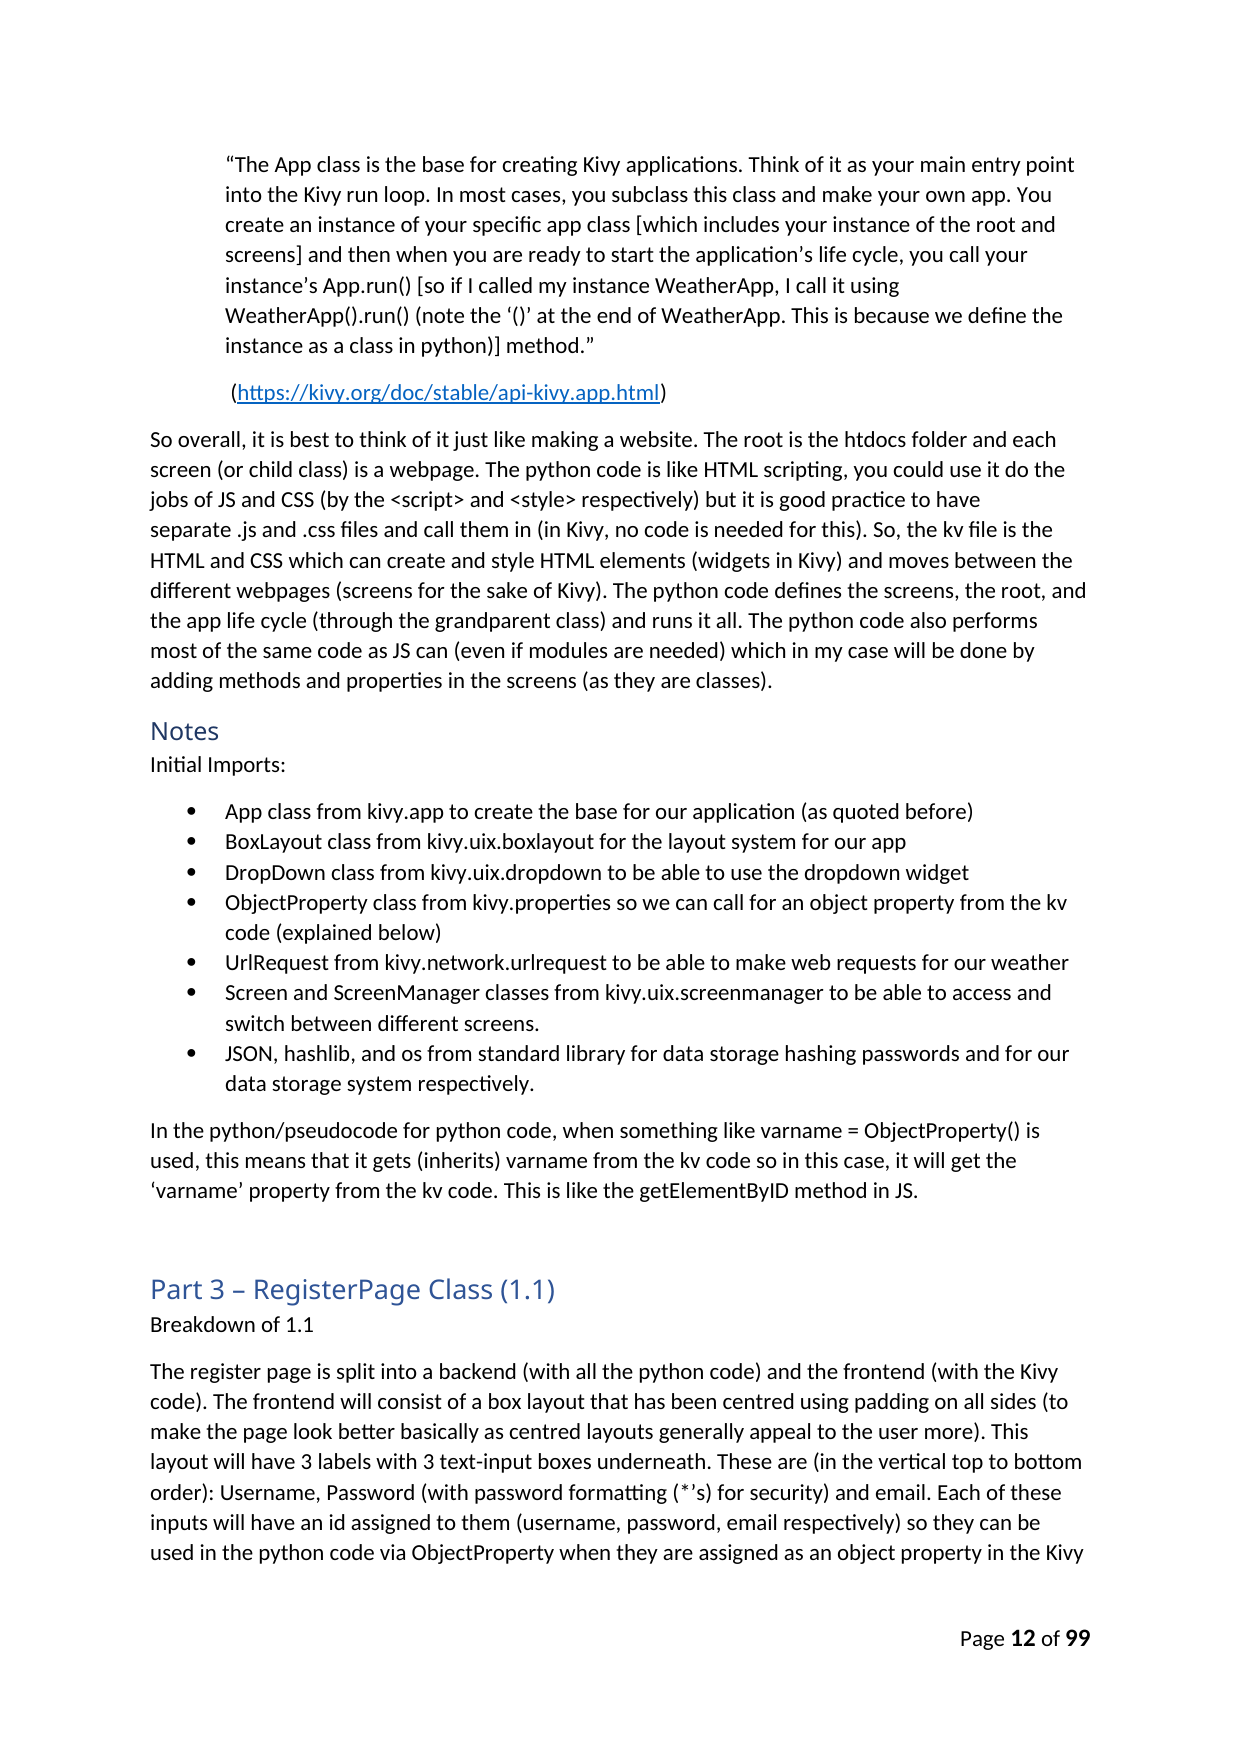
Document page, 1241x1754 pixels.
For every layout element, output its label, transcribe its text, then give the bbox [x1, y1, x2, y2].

text “The App class is the base for creating Kivy applications. Think of it as your main entry point into the Kivy run loop. In most cases, you subclass this class and make your own app. You create an instance of your specific app class [which includes your instance of the root and screens] and then when you are ready to start the application’s life cycle, you call your instance’s App.run() [so if I called my instance WeatherApp, I call it using WeatherApp().run() (note the ‘()’ at the end of WeatherApp. This is because we define the instance as a class in python)] method.” [225, 150, 1090, 359]
text In the python/pseudocode for python code, when something like varname = ObjectProperty() is used, this means that it gets (inherits) varname from the kv code so in this case, it will get the ‘varname’ property from the kv code. This is like the getElementByID method in JS. [150, 1116, 1090, 1204]
subtitle Notes [150, 713, 1090, 748]
list JSON, hashlib, and os from standard library for data storage hashing passwords and for our data storage system respectively. [187, 1039, 1090, 1097]
subtitle Part 3 – RegisterPage Class (1.1) [150, 1270, 1090, 1307]
list ObjectProperty class from kivy.properties so we can call for an object property from the kv code (explained below) [187, 888, 1090, 946]
text So overall, it is best to think of it just like making a website. The root is the htdocs folder and each screen (or child class) is a webpage. The python code is like HTML scripting, you could use it do the jobs of JS and CSS (by the <script> and <style> respectively) but it is good practice to have separate .js and .css files and call them in (in Kivy, no code is needed for this). So, the kv file is the HTML and CSS which can create and style HTML elements (widgets in Kivy) and moves between the different webpages (screens for the sake of Kivy). The python code defines the screens, the root, and the app life cycle (through the grandparent class) and runs it all. The python code also performs most of the same code as JS can (even if modules are needed) which in my case will be done by adding methods and properties in the screens (as they are classes). [150, 425, 1090, 695]
list BoxLayout class from kivy.uix.boxlayout for the layout system for our app [187, 827, 1090, 855]
list App class from kivy.app to create the base for our application (as quoted before) [187, 797, 1090, 825]
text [150, 1357, 1090, 1566]
list UrlRequest from kivy.network.urlrequest to be able to make web requests for our weather [187, 948, 1090, 976]
list DropDown class from kivy.uix.dropdown to be able to use the dropdown widget [187, 858, 1090, 886]
text Breakdown of 1.1 [150, 1310, 1090, 1338]
text (https://kivy.org/doc/stable/api-kivy.app.html) [225, 378, 1090, 406]
list Screen and ScreenManager classes from kivy.uix.screenmanager to be able to access and switch between different screens. [187, 978, 1090, 1037]
text Initial Imports: [150, 750, 1090, 778]
